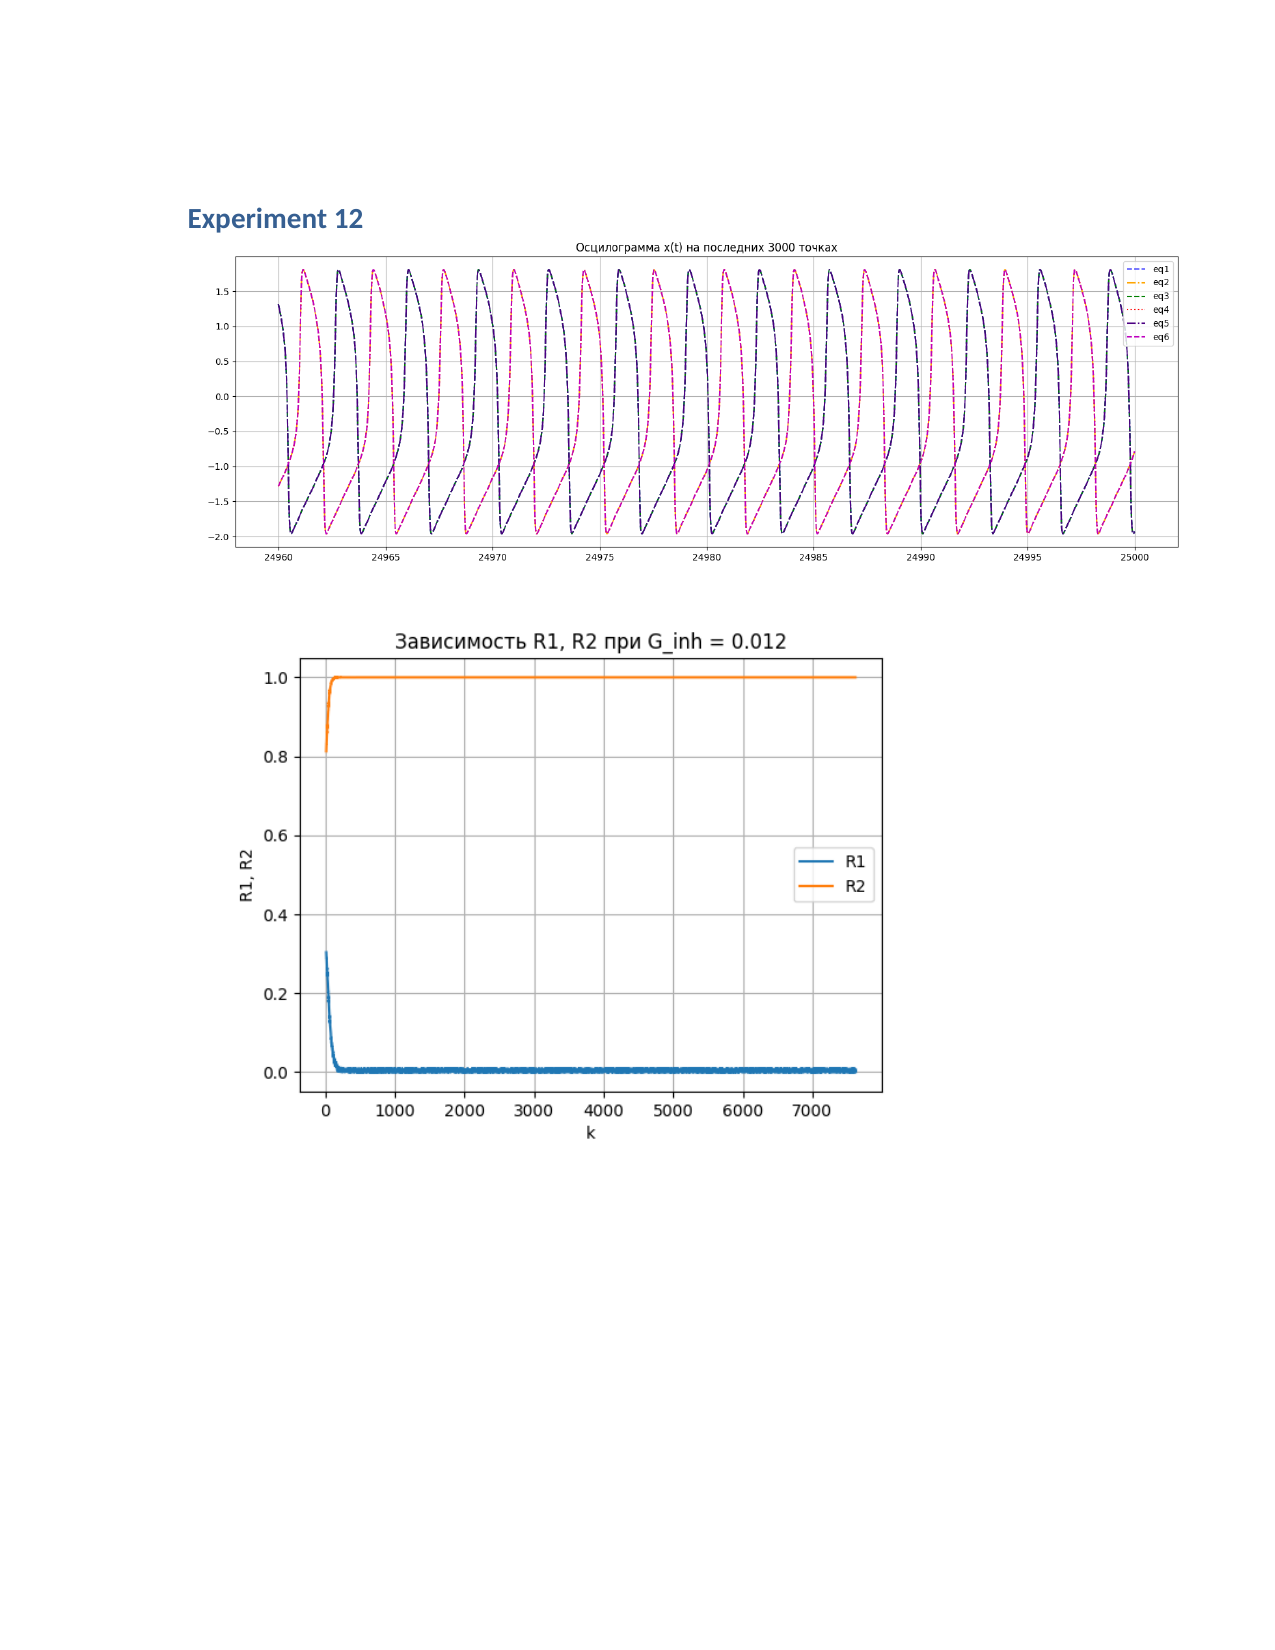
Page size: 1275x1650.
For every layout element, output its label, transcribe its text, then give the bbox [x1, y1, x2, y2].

picture [206, 241, 1182, 566]
subtitle Experiment 12 [187, 200, 1087, 236]
picture [206, 590, 957, 1154]
